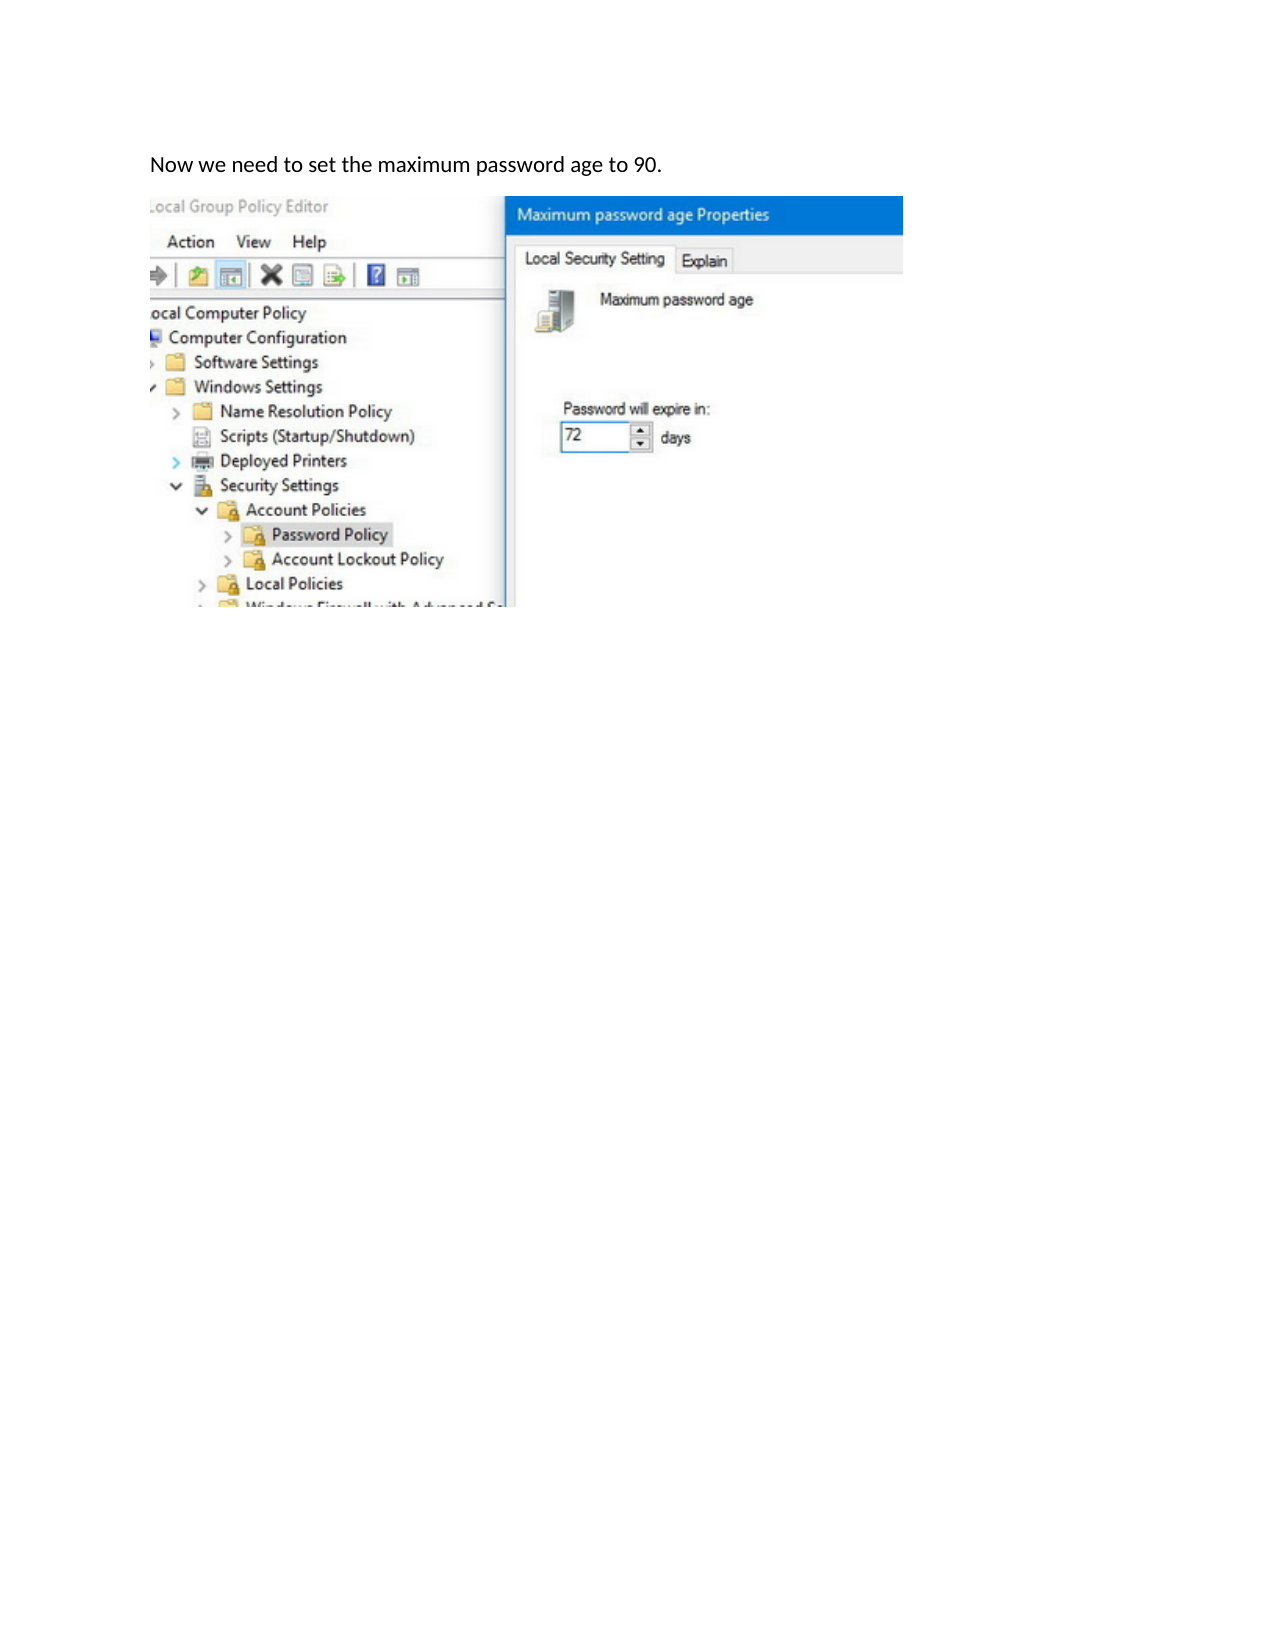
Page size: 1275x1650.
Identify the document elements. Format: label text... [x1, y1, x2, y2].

text Now we need to set the maximum password age to 90. [150, 150, 1125, 178]
picture [150, 196, 904, 607]
